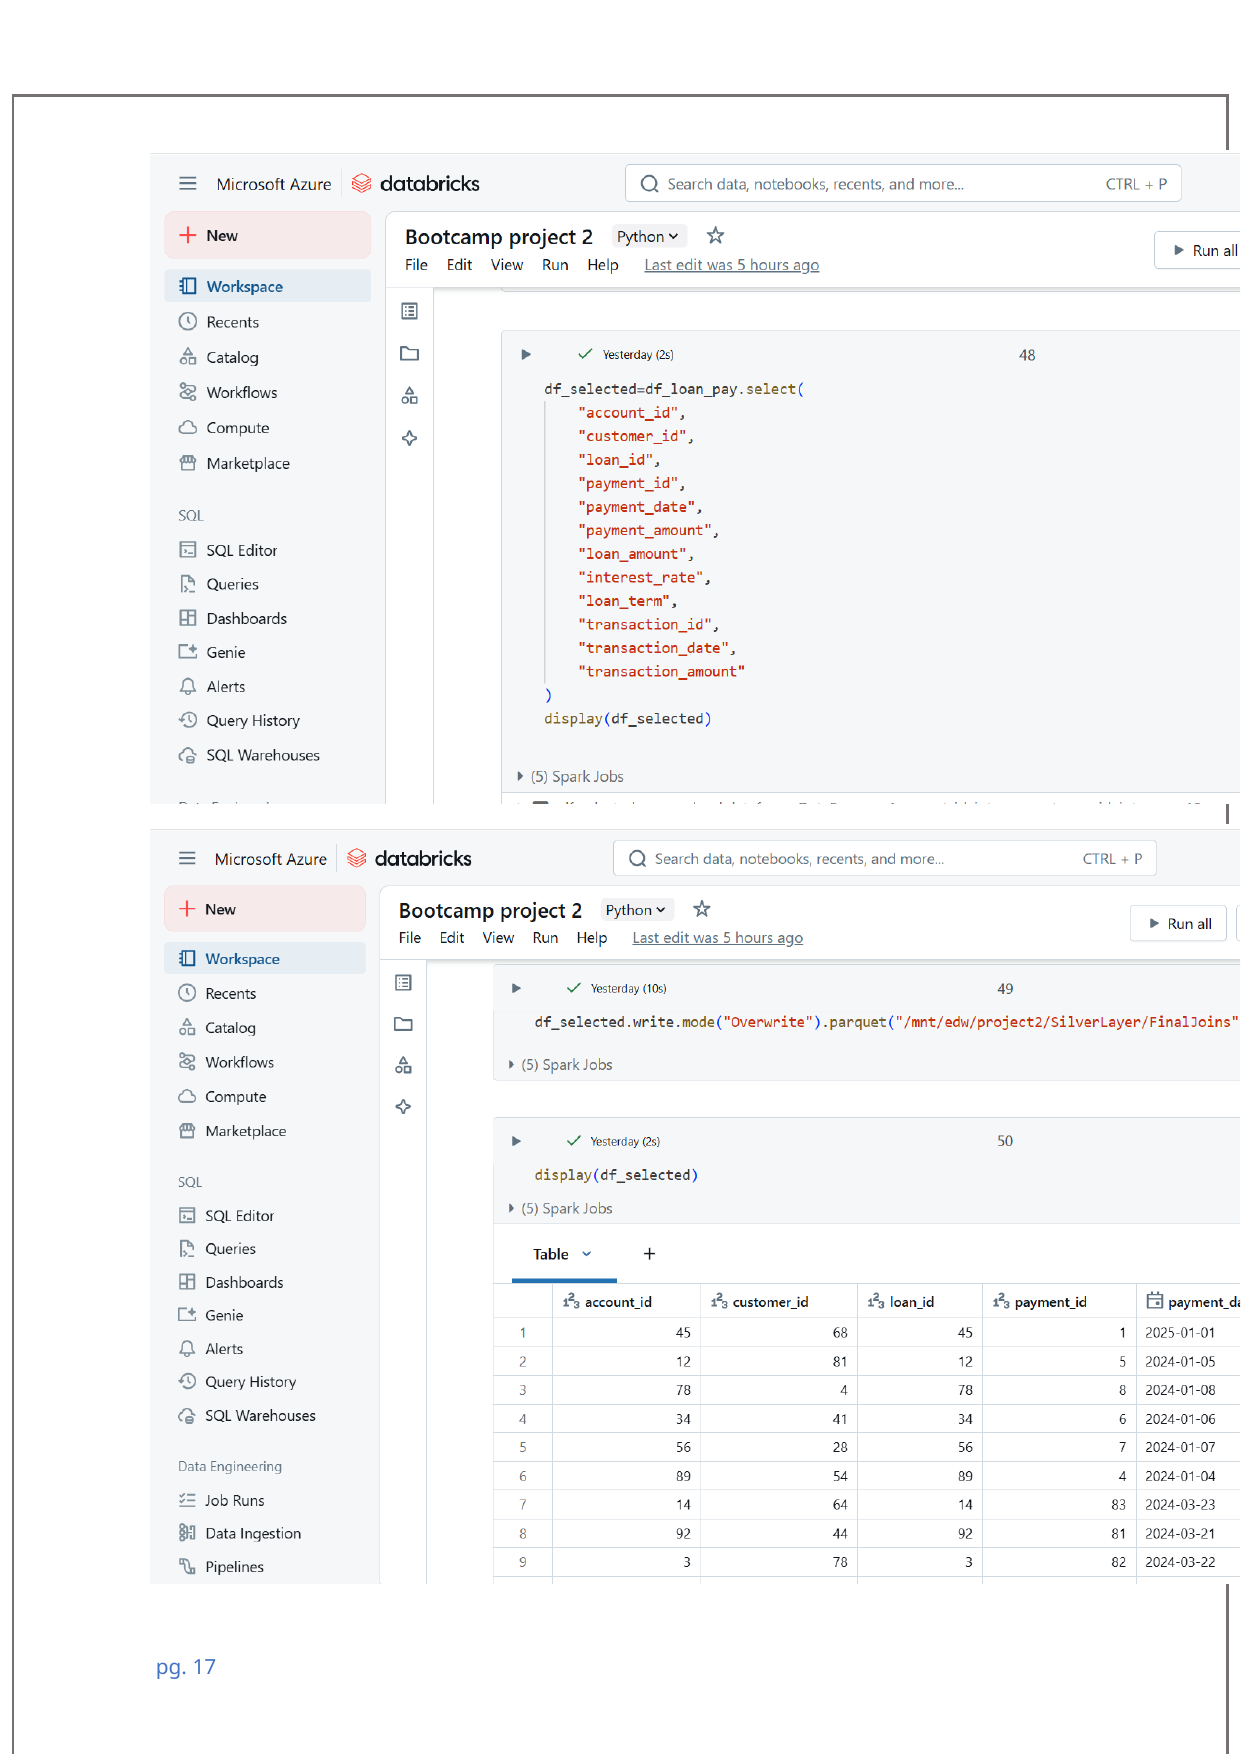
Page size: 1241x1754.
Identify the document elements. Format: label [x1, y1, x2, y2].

picture [150, 824, 1241, 1584]
picture [150, 150, 1241, 804]
